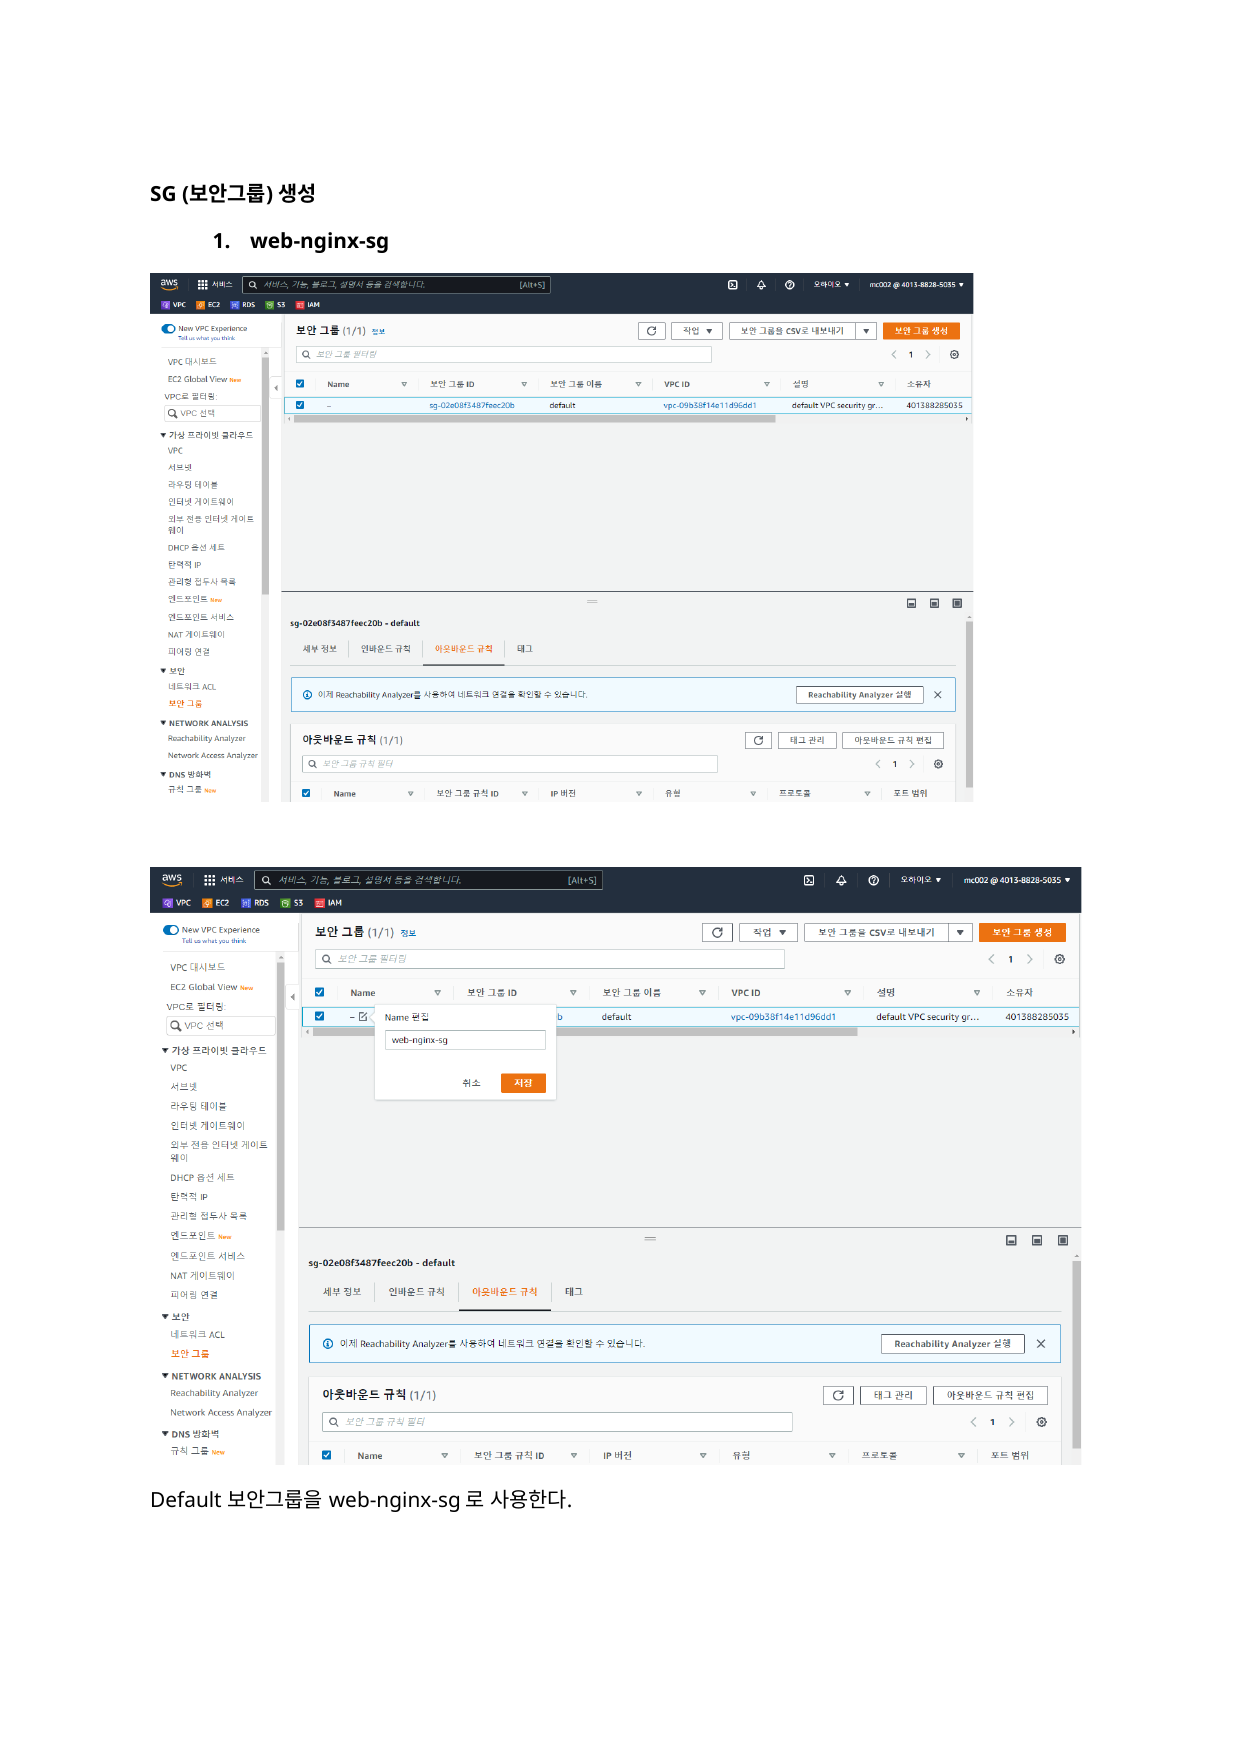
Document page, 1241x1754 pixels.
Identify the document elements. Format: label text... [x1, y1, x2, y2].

subtitle SG (보안그룹) 생성 [150, 177, 1090, 207]
picture [150, 273, 974, 802]
text Default 보안그룹을 web-nginx-sg로 사용한다. [150, 1484, 1090, 1514]
picture [150, 867, 1082, 1465]
subtitle web-nginx-sg [212, 227, 1090, 255]
